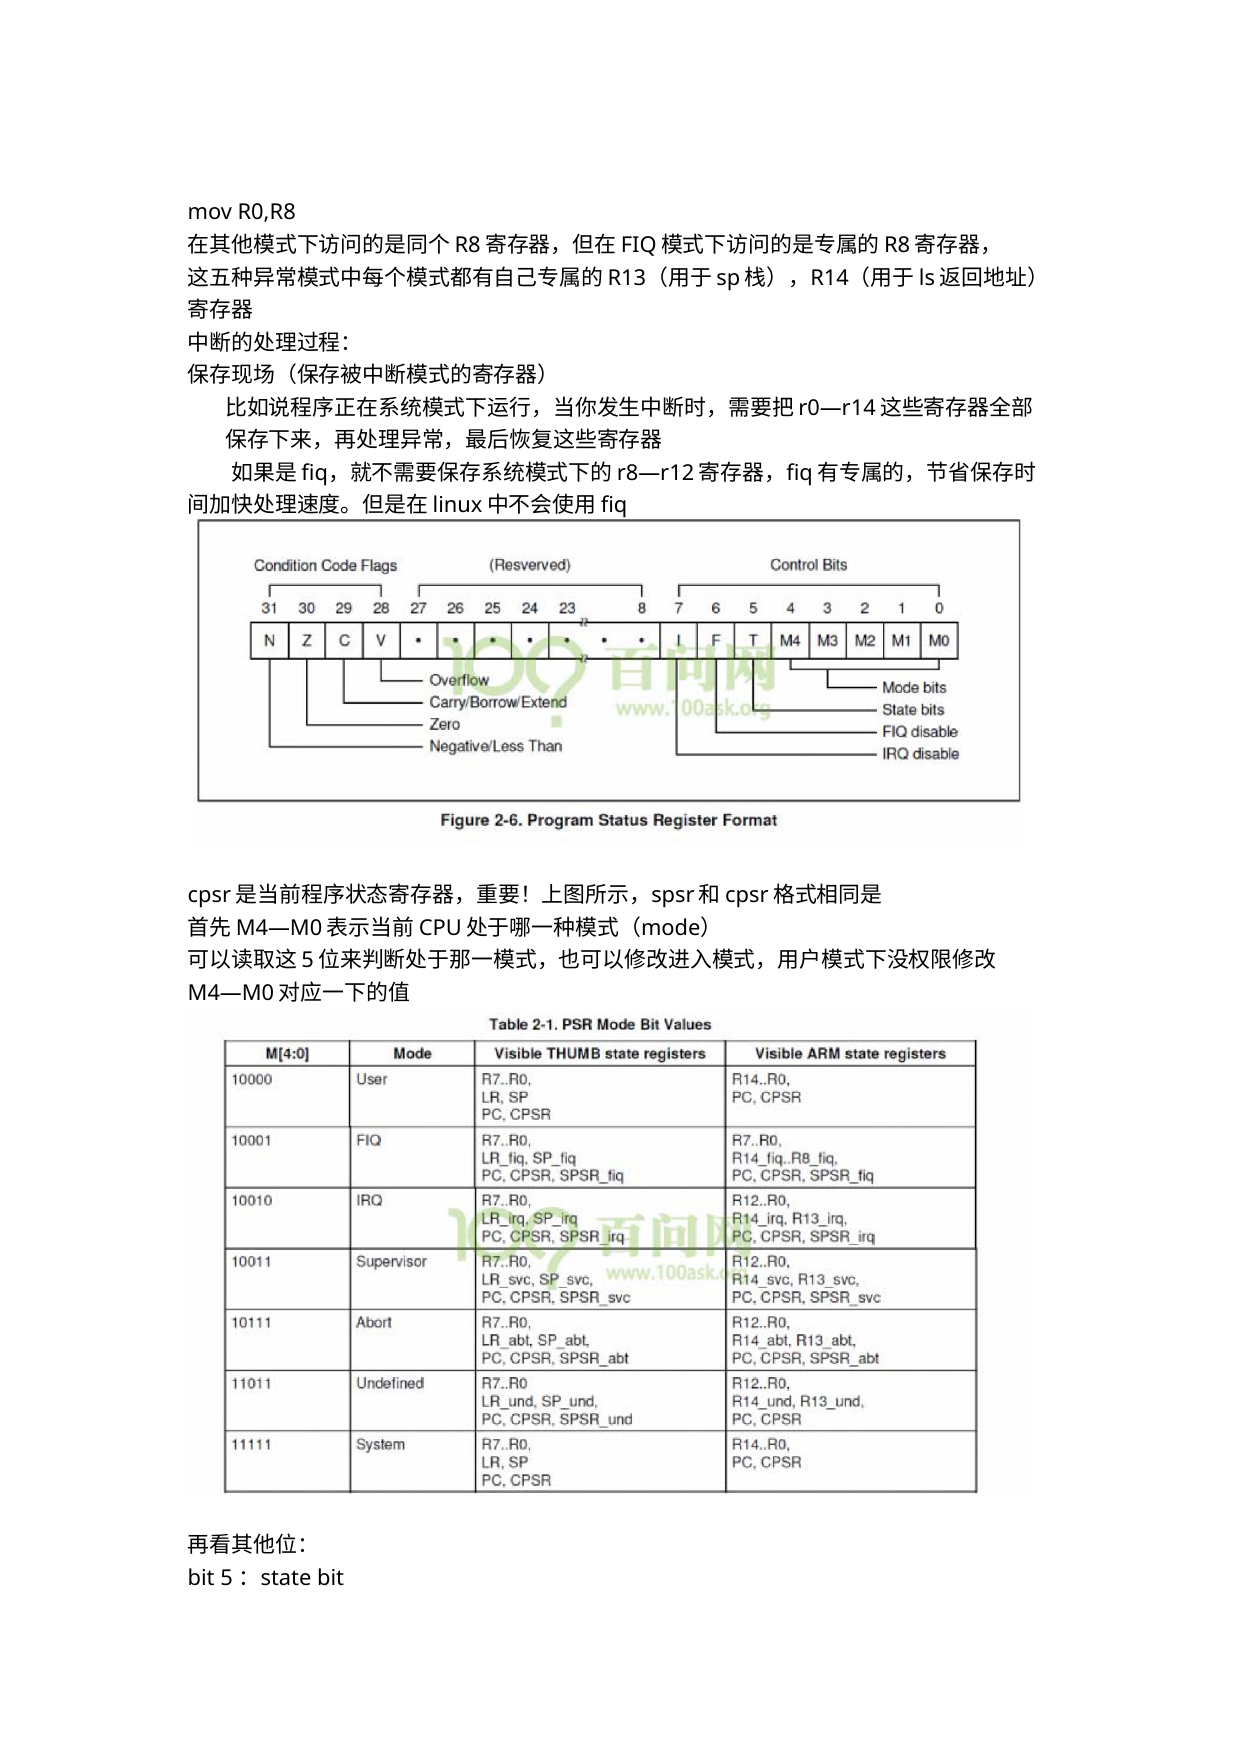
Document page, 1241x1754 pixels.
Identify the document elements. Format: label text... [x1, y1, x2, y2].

text 在其他模式下访问的是同个R8寄存器，但在FIQ模式下访问的是专属的R8寄存器， [187, 227, 1053, 259]
text bit 5 ：state bit [187, 1559, 1053, 1592]
text M4—M0对应一下的值 [187, 974, 1053, 1007]
picture [187, 519, 1053, 846]
text mov R0,R8 [187, 194, 1053, 227]
text 如果是fiq，就不需要保存系统模式下的r8—r12寄存器，fiq有专属的，节省保存时间加快处理速度。但是在linux中不会使用fiq [187, 454, 1053, 519]
text 这五种异常模式中每个模式都有自己专属的R13（用于sp栈），R14（用于ls返回地址）寄存器 [187, 259, 1053, 324]
text 首先M4—M0表示当前CPU处于哪一种模式（mode） [187, 909, 1053, 942]
text 中断的处理过程： [187, 324, 1053, 357]
text 再看其他位： [187, 1527, 1053, 1559]
text cpsr是当前程序状态寄存器，重要！上图所示，spsr和cpsr格式相同是 [187, 877, 1053, 909]
picture [187, 1007, 1053, 1526]
text 可以读取这5位来判断处于那一模式，也可以修改进入模式，用户模式下没权限修改 [187, 942, 1053, 974]
list 比如说程序正在系统模式下运行，当你发生中断时，需要把r0—r14这些寄存器全部保存下来，再处理异常，最后恢复这些寄存器 [225, 389, 1053, 454]
text 保存现场（保存被中断模式的寄存器） [187, 357, 1053, 389]
